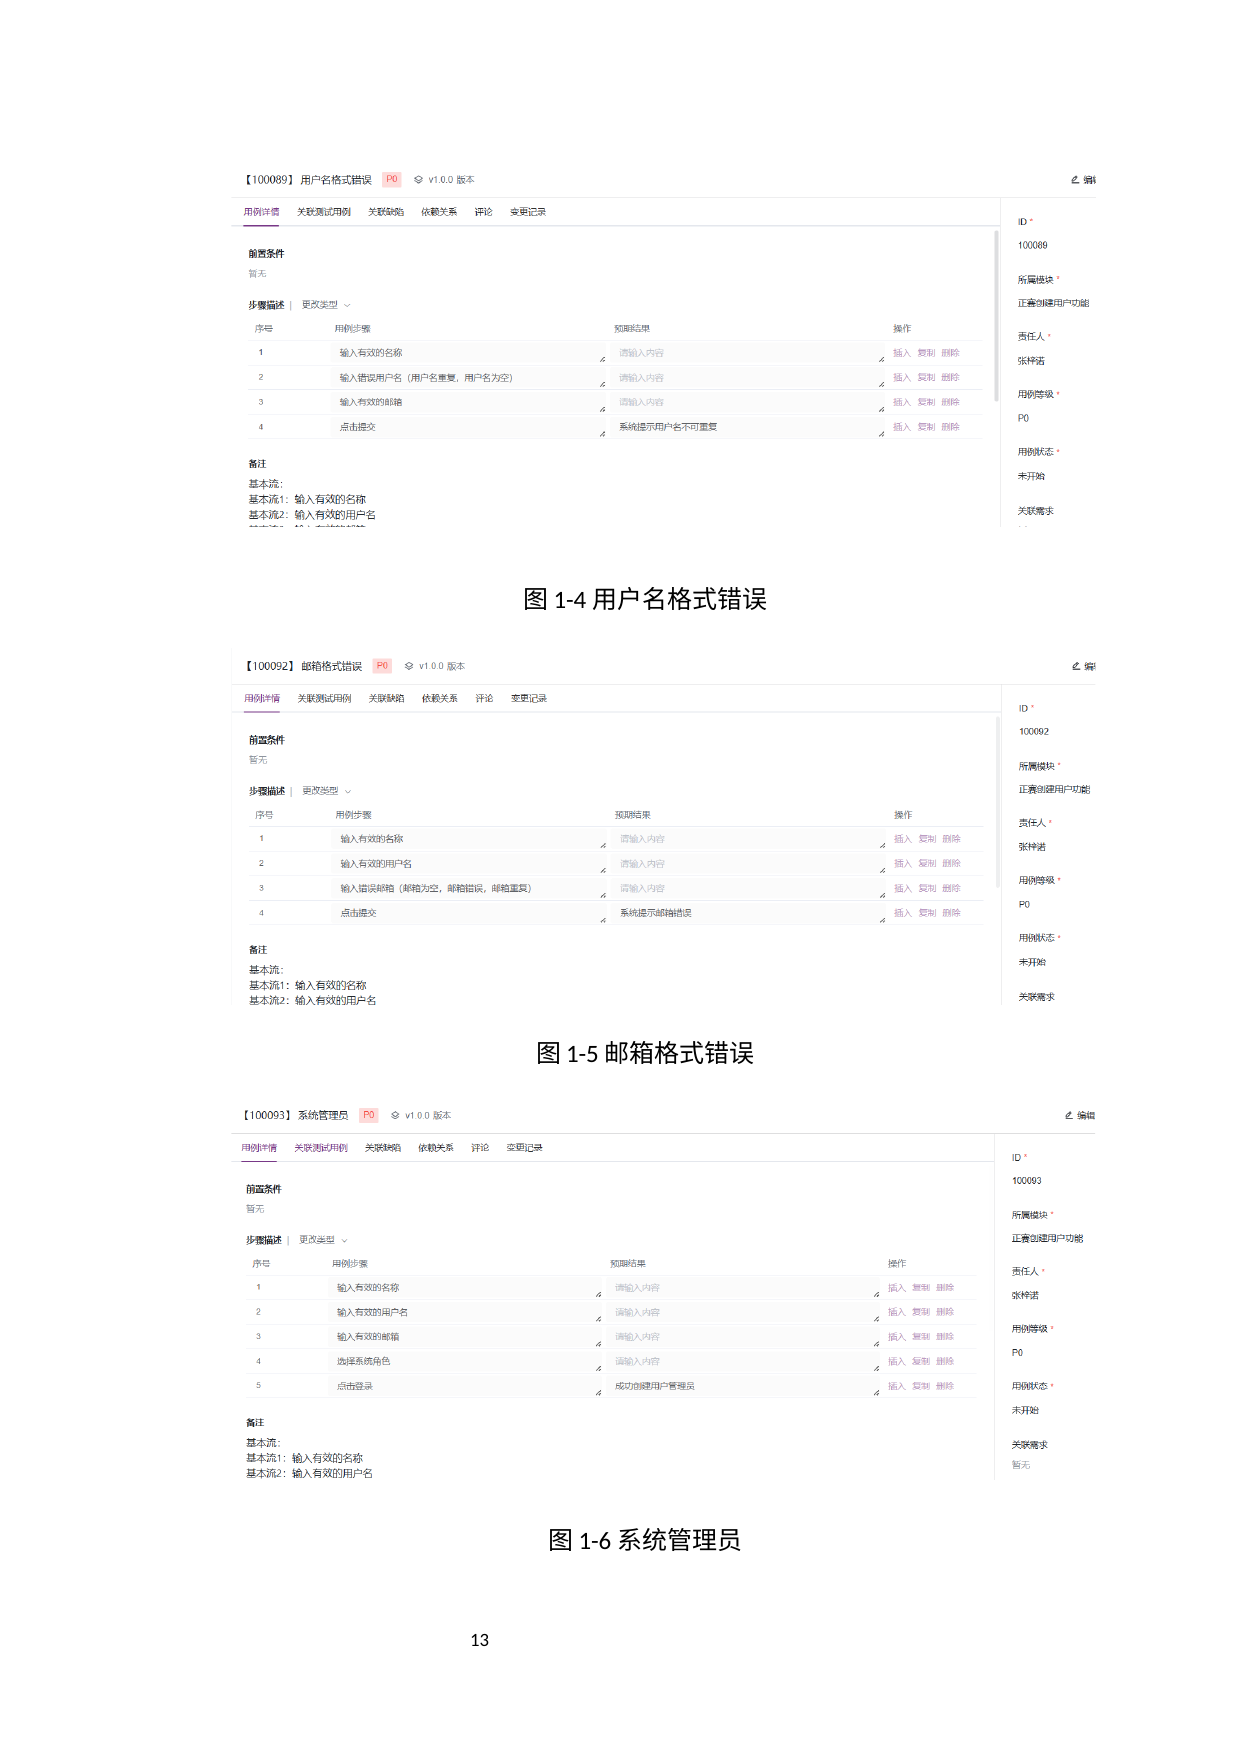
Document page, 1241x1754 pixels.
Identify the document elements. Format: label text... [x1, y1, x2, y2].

picture [231, 162, 1096, 527]
text 图1-5 邮箱格式错误 [187, 1019, 1053, 1084]
picture [231, 648, 1096, 1005]
picture [231, 1102, 1096, 1480]
text 图1-6 系统管理员 [187, 1506, 1053, 1571]
text 图1-4 用户名格式错误 [187, 565, 1053, 630]
